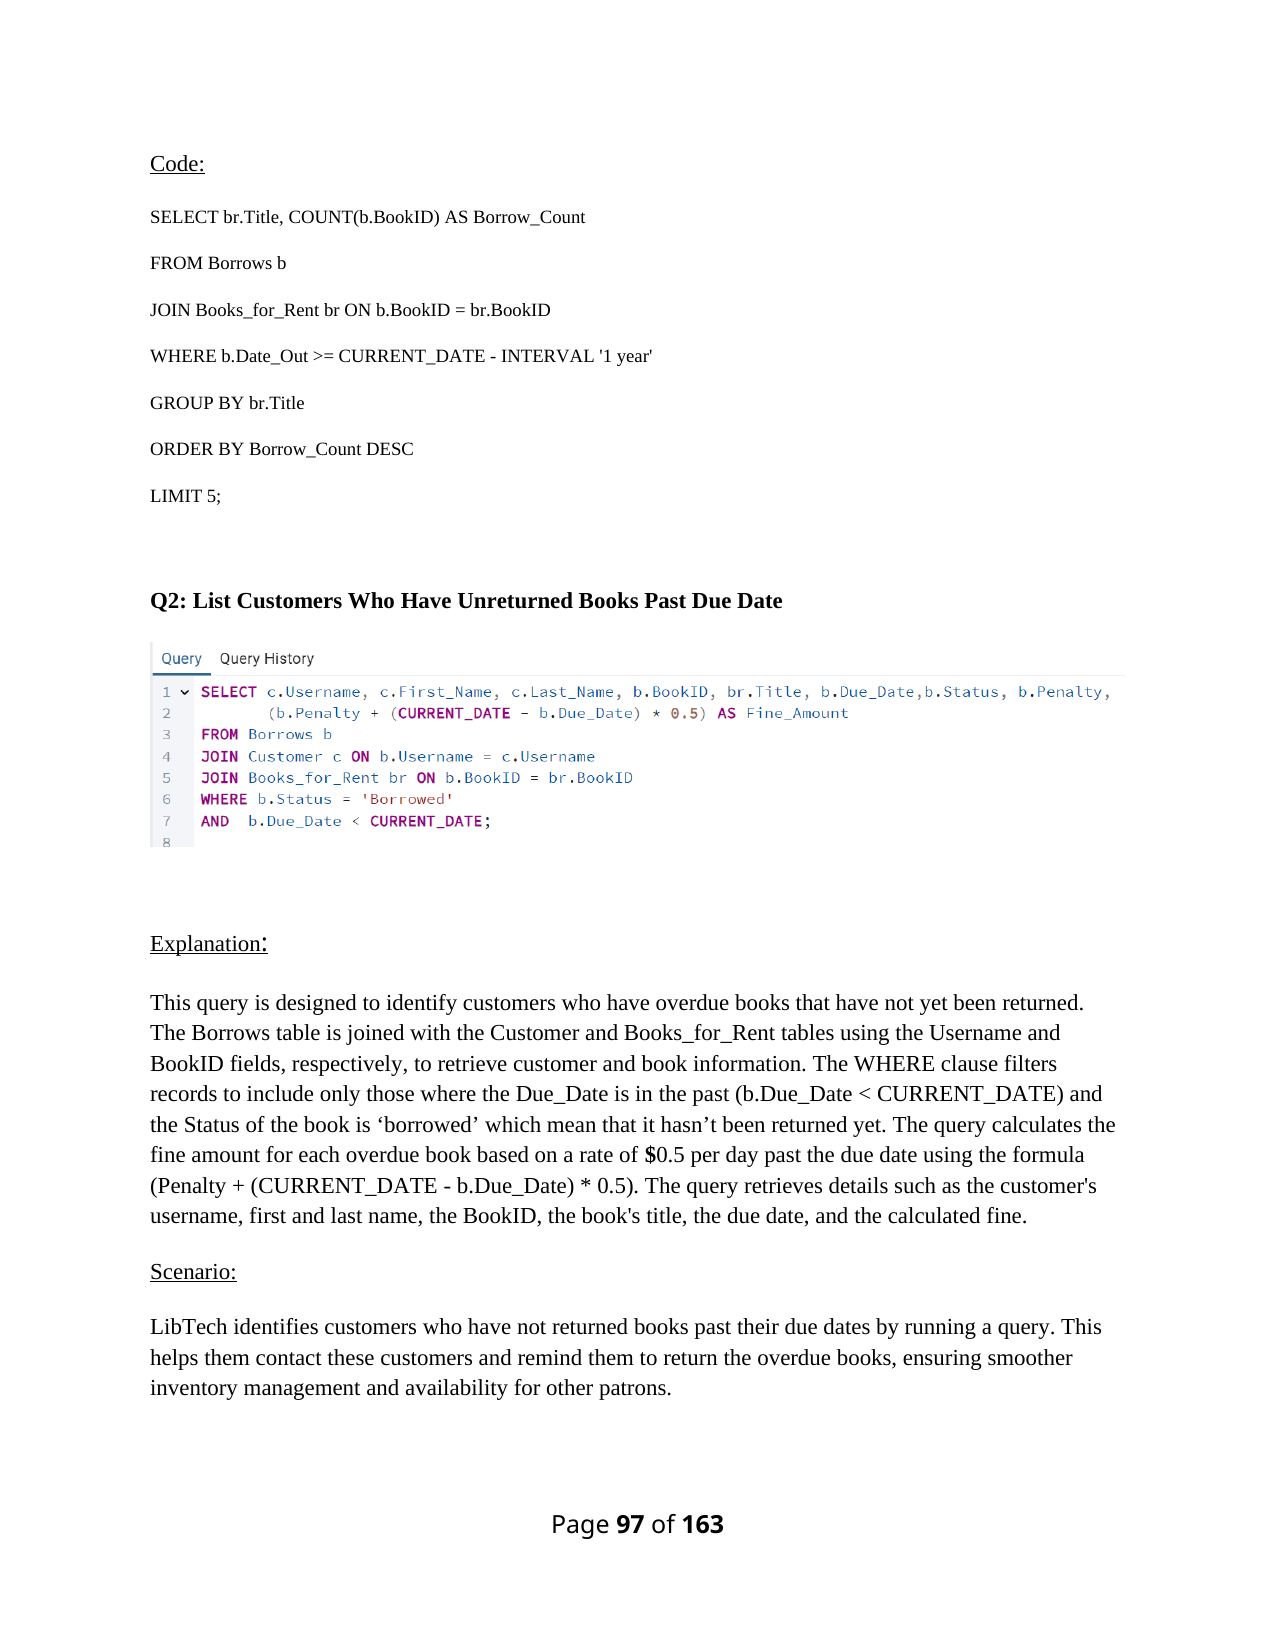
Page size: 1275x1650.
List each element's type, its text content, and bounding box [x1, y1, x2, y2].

text ORDER BY Borrow_Count DESC [150, 438, 1125, 460]
text FROM Borrows b [150, 252, 1125, 274]
text GROUP BY br.Title [150, 392, 1125, 413]
text LibTech identifies customers who have not returned books past their due dates by running a query. This helps them contact these customers and remind them to return the overdue books, ensuring smoother inventory management and availability for other patrons. [150, 1313, 1125, 1401]
text This query is designed to identify customers who have overdue books that have not yet been returned. The Borrows table is joined with the Customer and Books_for_Rent tables using the Username and BookID fields, respectively, to retrieve customer and book information. The WHERE clause filters records to include only those where the Due_Date is in the past (b.Due_Date < CURRENT_DATE) and the Status of the book is ‘borrowed’ which mean that it hasn’t been returned yet. The query calculates the fine amount for each overdue book based on a rate of $0.5 per day past the due date using the formula (Penalty + (CURRENT_DATE - b.Due_Date) * 0.5). The query retrieves details such as the customer's username, first and last name, the BookID, the book's title, the due date, and the calculated fine. [150, 989, 1125, 1229]
text Explanation: [150, 924, 1125, 958]
text WHERE b.Date_Out >= CURRENT_DATE - INTERVAL '1 year' [150, 345, 1125, 367]
text Code: [150, 150, 1125, 176]
text LIMIT 5; [150, 485, 1125, 506]
picture [150, 642, 1125, 847]
text JOIN Books_for_Rent br ON b.BookID = br.BookID [150, 299, 1125, 320]
text Q2: List Customers Who Have Unreturned Books Past Due Date [150, 587, 1125, 613]
text SELECT br.Title, COUNT(b.BookID) AS Borrow_Count [150, 206, 1125, 227]
text Scenario: [150, 1258, 1125, 1284]
